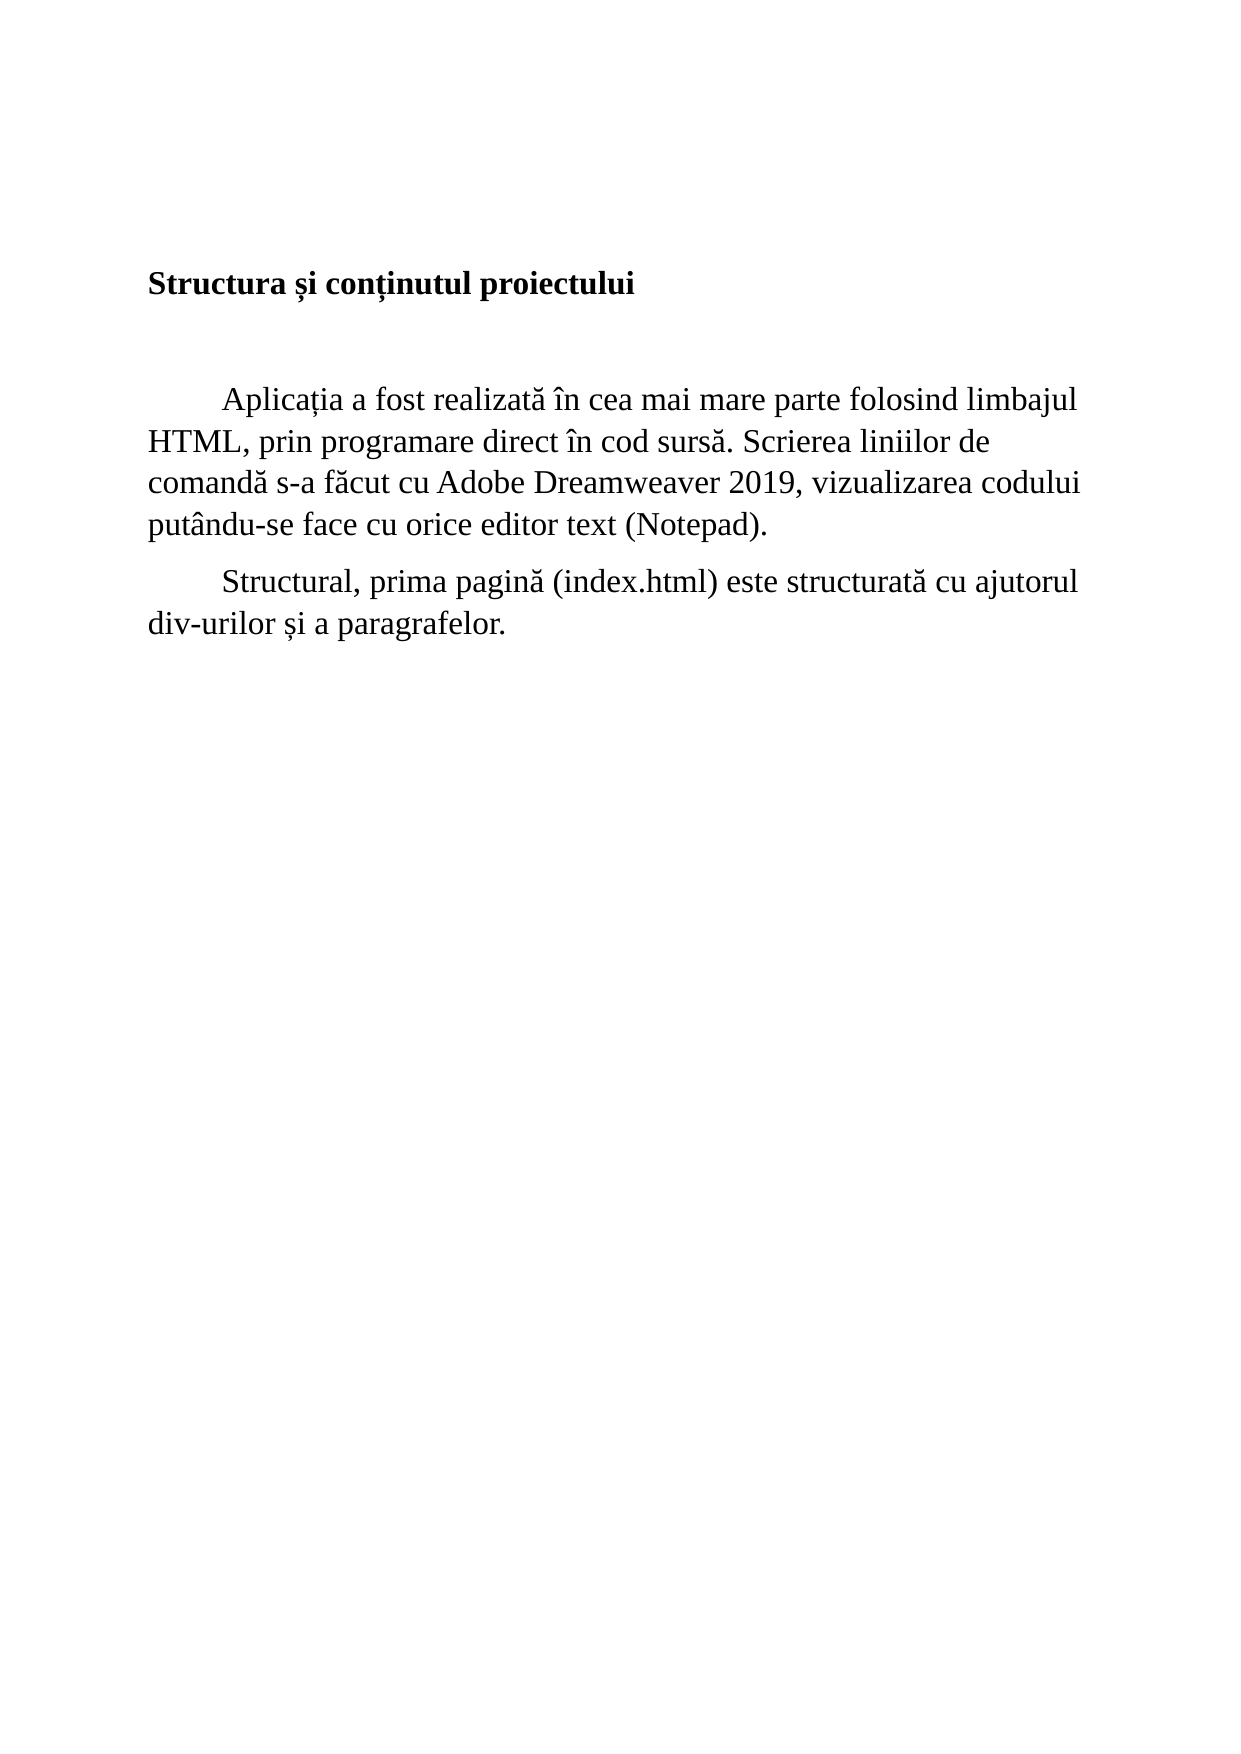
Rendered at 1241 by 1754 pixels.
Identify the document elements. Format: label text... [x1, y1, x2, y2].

text Structural, prima pagină (index.html) este structurată cu ajutorul div-urilor și a paragrafelor. [148, 562, 1093, 641]
text Aplicația a fost realizată în cea mai mare parte folosind limbajul HTML, prin programare direct în cod sursă. Scrierea liniilor de comandă s-a făcut cu Adobe Dreamweaver 2019, vizualizarea codului putându-se face cu orice editor text (Notepad). [148, 380, 1093, 542]
text Structura și conținutul proiectului [148, 264, 1093, 302]
